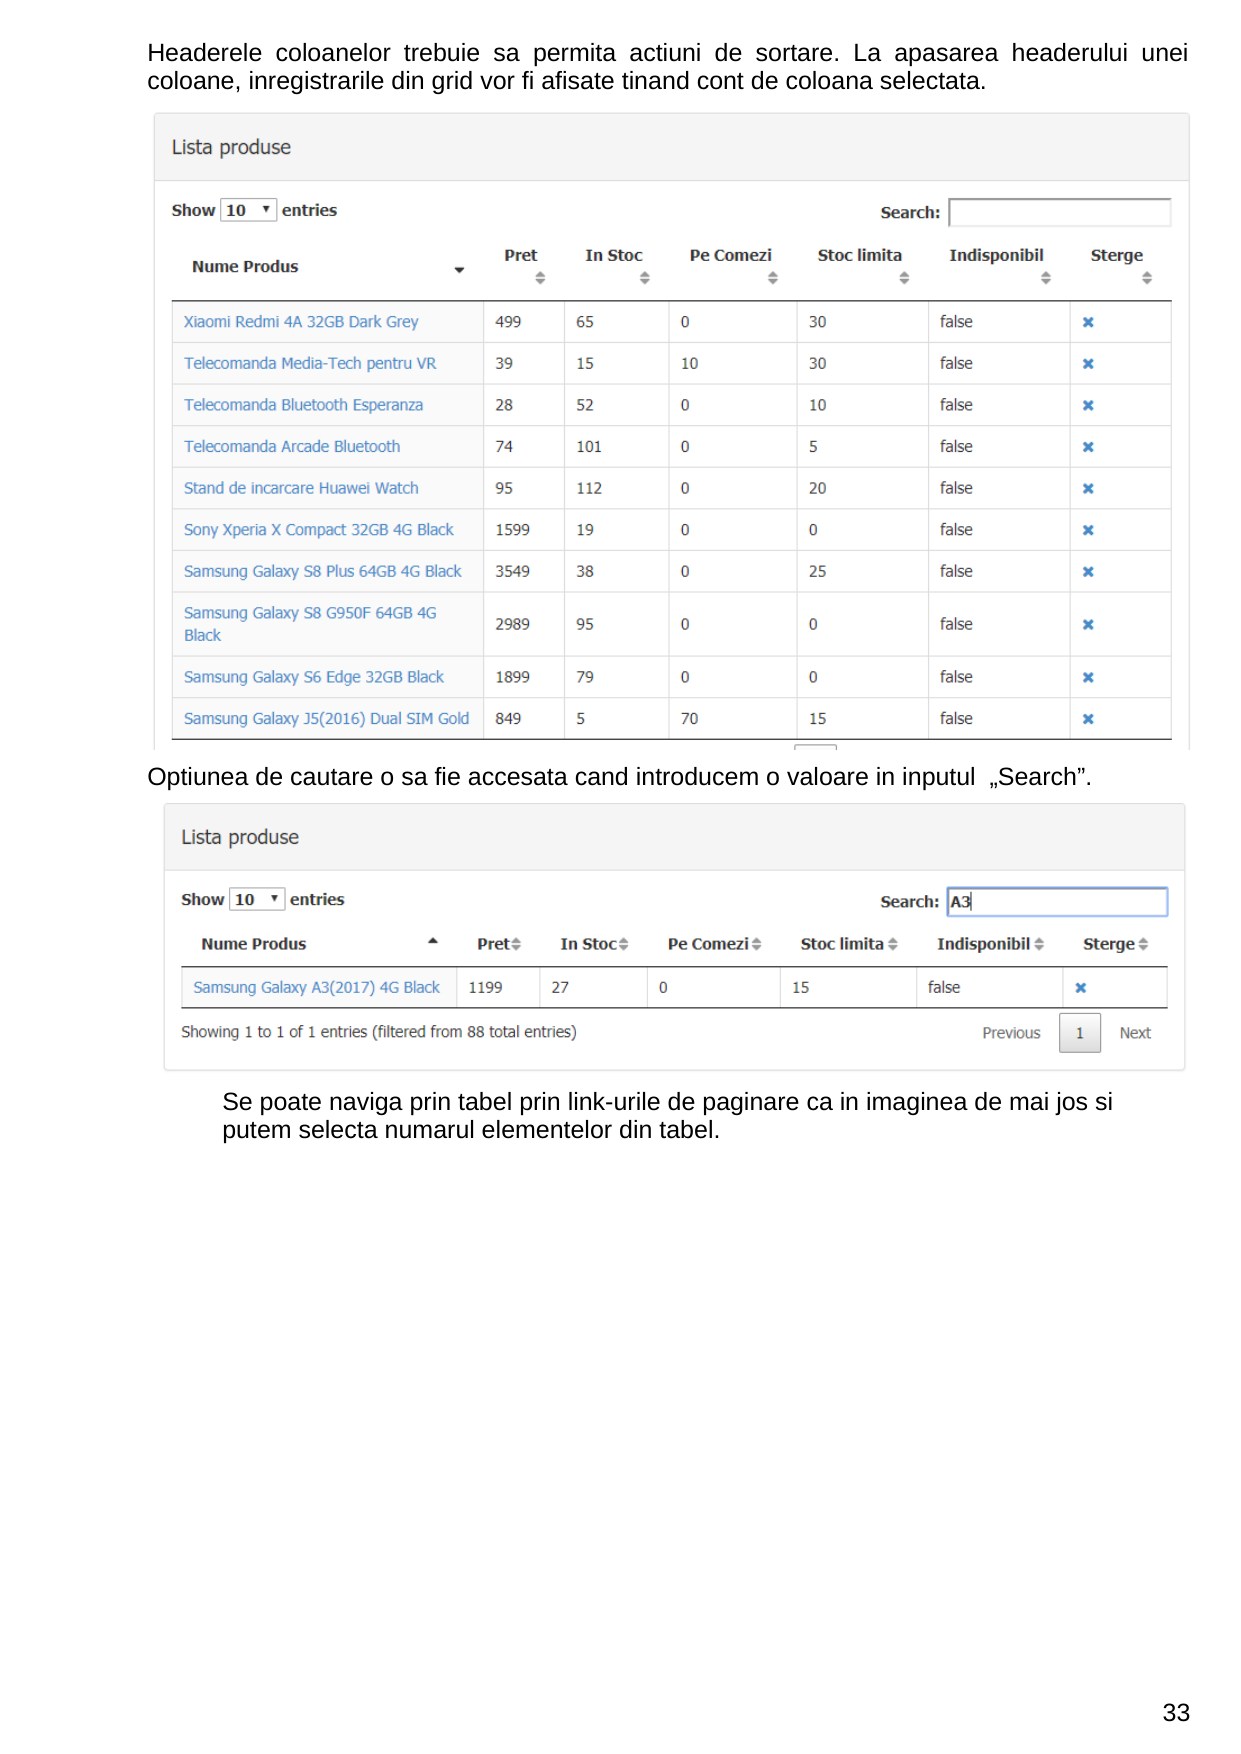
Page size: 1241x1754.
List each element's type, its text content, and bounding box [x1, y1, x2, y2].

picture [146, 803, 1191, 1074]
text Headerele coloanelor trebuie sa permita actiuni de sortare. La apasarea headerului unei coloane, inregistrarile din grid vor fi afisate tinand cont de coloana selectata. [147, 37, 1190, 95]
picture [146, 107, 1191, 750]
text Se poate naviga prin tabel prin link-urile de paginare ca in imaginea de mai jos si putem selecta numarul elementelor din tabel. [222, 1086, 1190, 1144]
text Optiunea de cautare o sa fie accesata cand introducem o valoare in inputul „Search”. [147, 762, 1190, 791]
